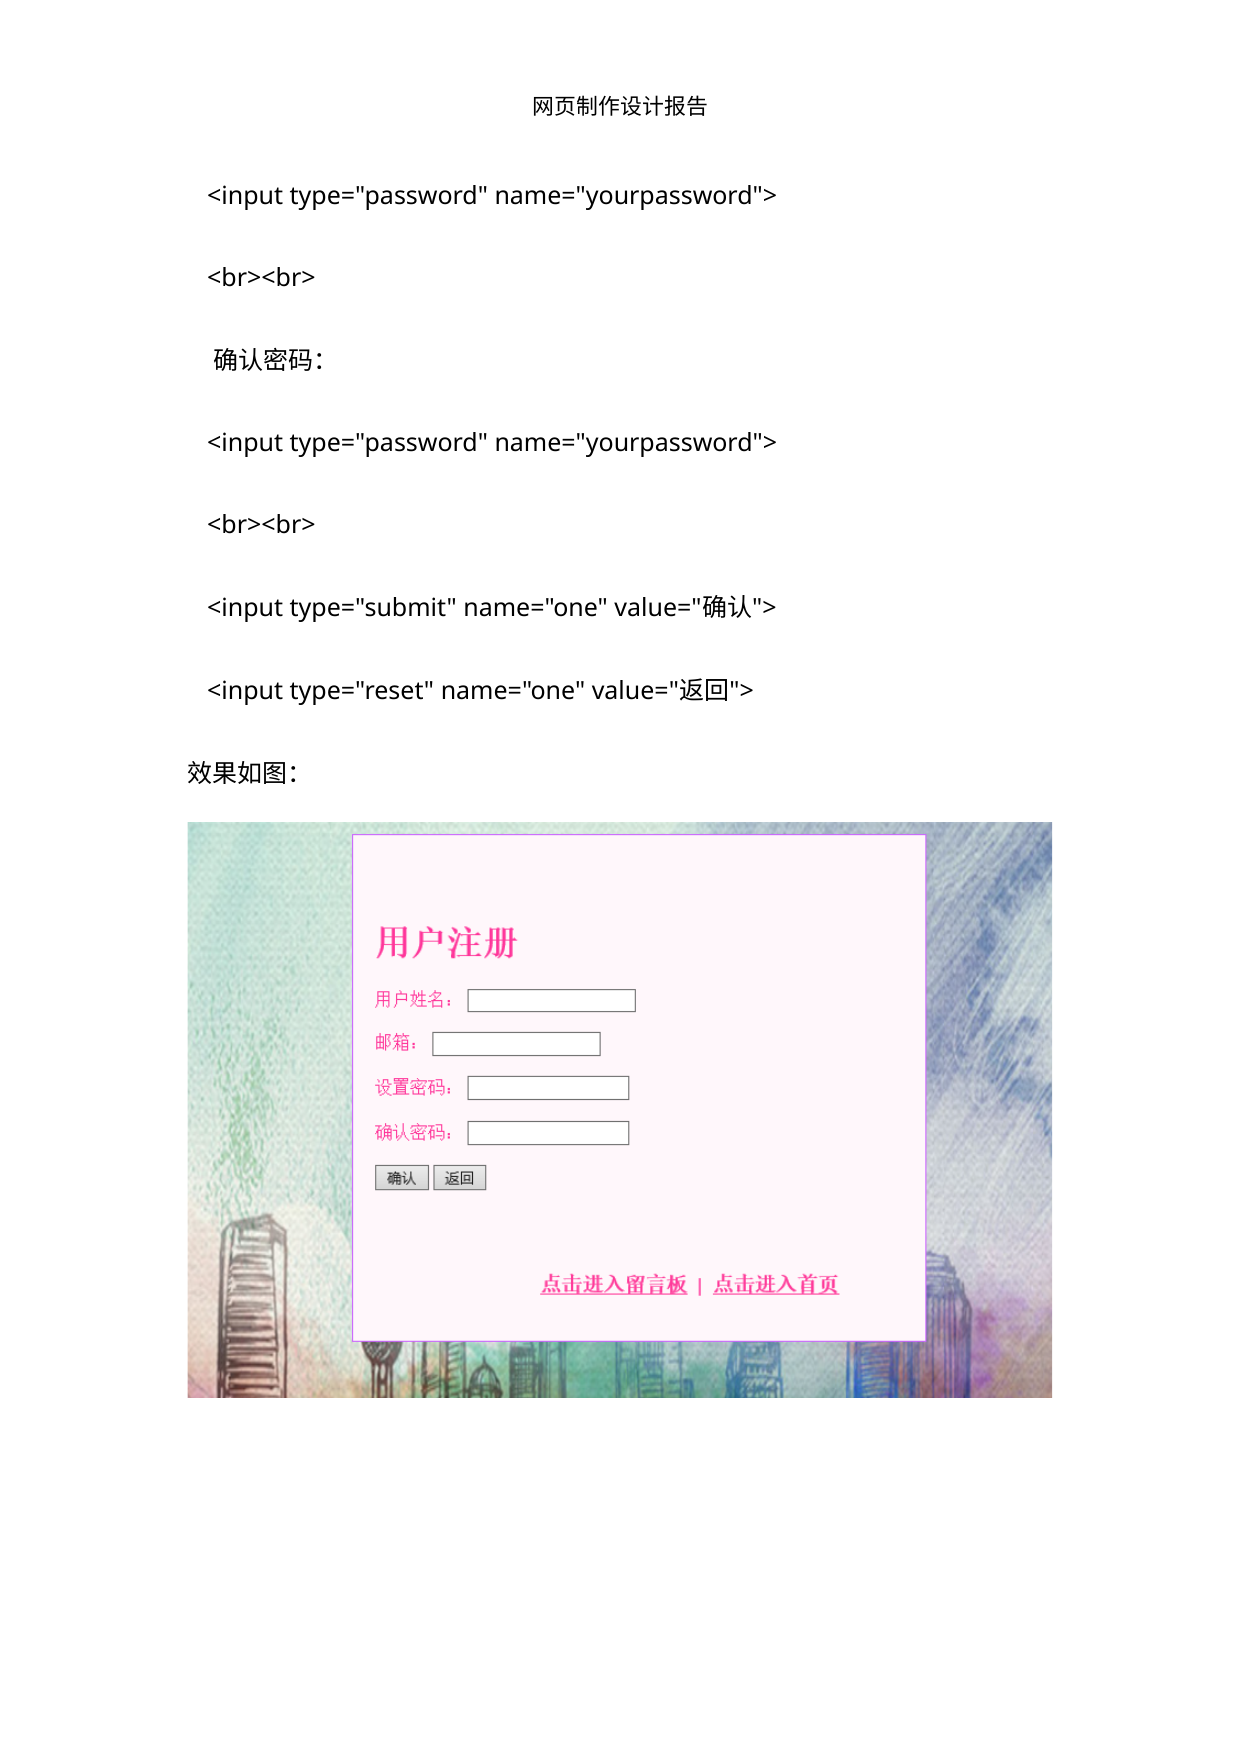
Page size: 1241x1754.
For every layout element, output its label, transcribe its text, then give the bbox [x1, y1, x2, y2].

list <br><br> [187, 491, 1053, 556]
picture [187, 822, 1053, 1398]
list 效果如图： [187, 739, 1053, 804]
list <input type="password" name="yourpassword"> [187, 409, 1053, 474]
list <input type="submit" name="one" value="确认"> [187, 573, 1053, 638]
list 确认密码： [187, 326, 1053, 391]
list <br><br> [187, 244, 1053, 309]
list <input type="password" name="yourpassword"> [187, 162, 1053, 227]
list <input type="reset" name="one" value="返回"> [187, 656, 1053, 721]
